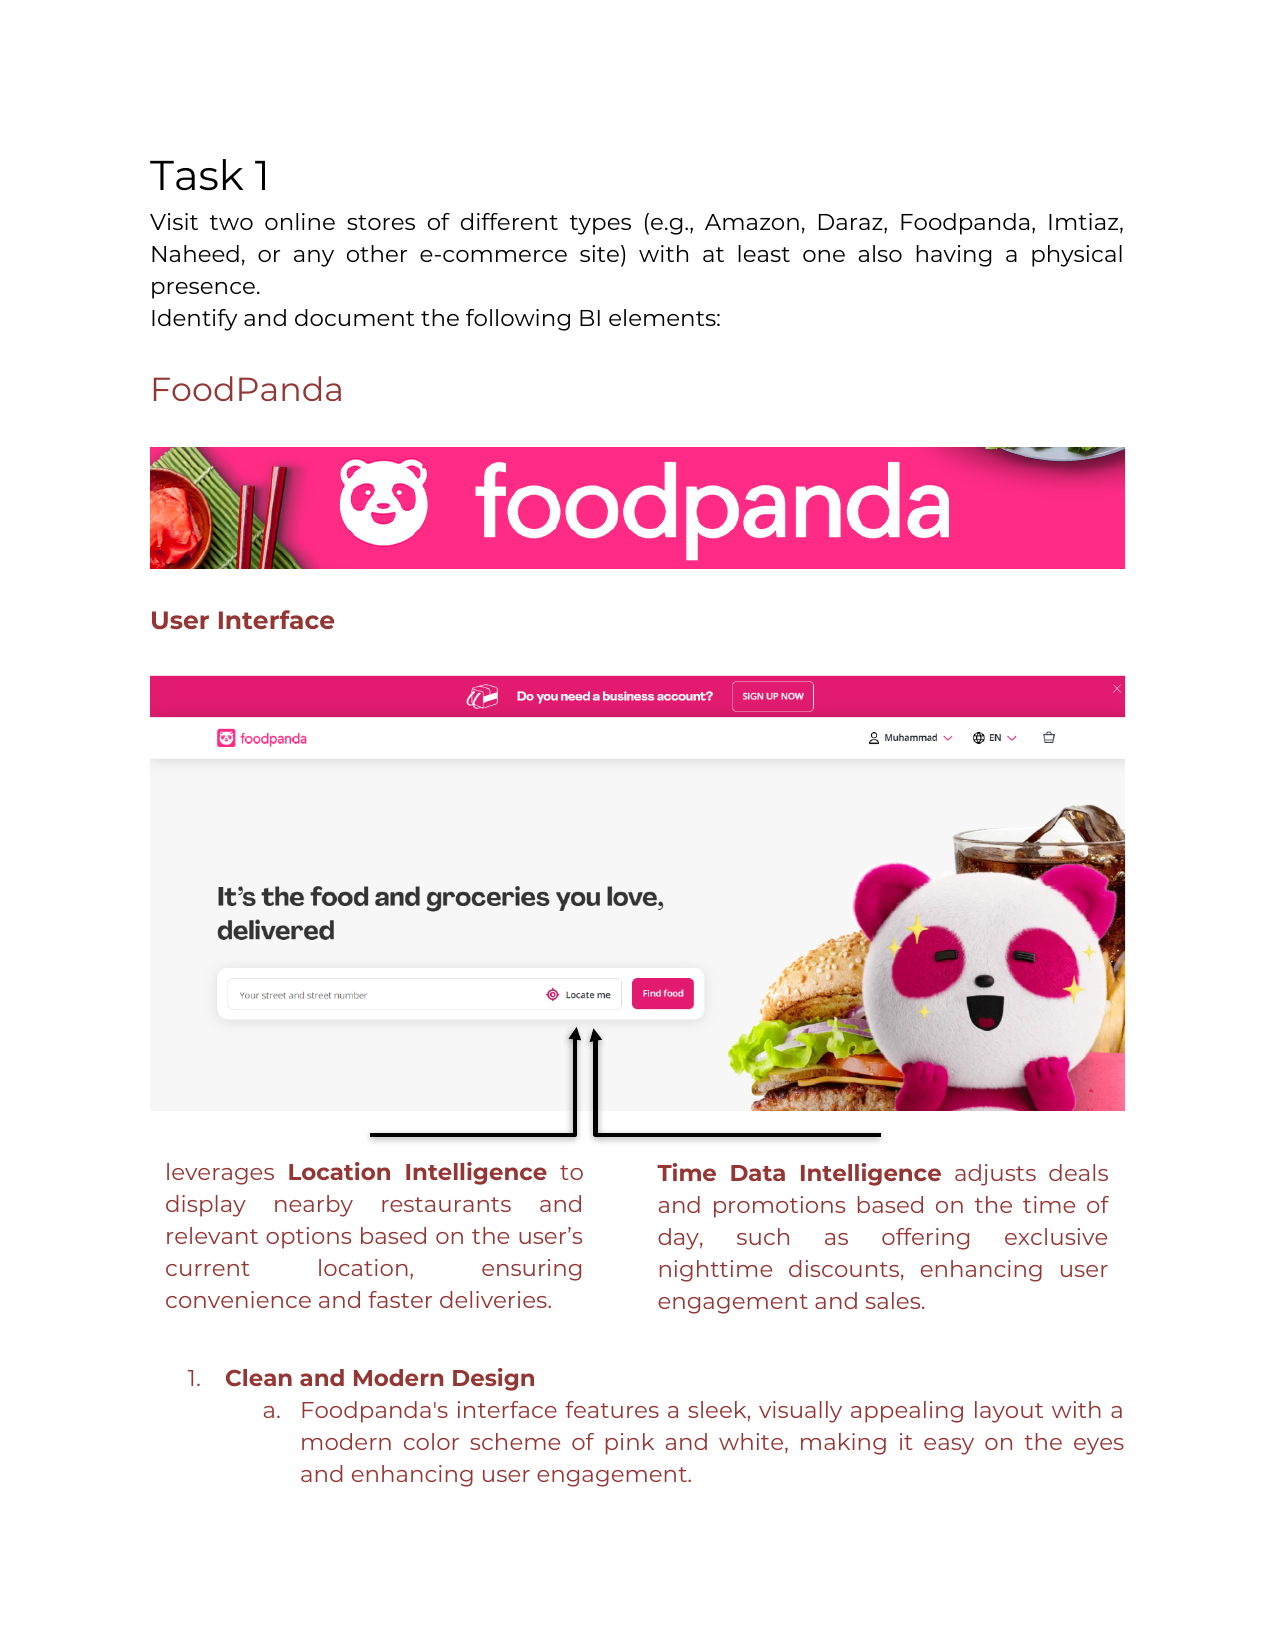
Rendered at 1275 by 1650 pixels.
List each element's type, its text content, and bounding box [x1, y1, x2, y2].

list Clean and Modern Design [187, 1364, 1125, 1392]
list Foodpanda's interface features a sleek, visually appealing layout with a modern color scheme of pink and white, making it easy on the eyes and enhancing user engagement. [262, 1396, 1125, 1488]
subtitle Task 1 [150, 150, 1125, 201]
text User Interface [150, 605, 1125, 636]
picture [150, 447, 1125, 569]
picture [150, 675, 1125, 1111]
text Identify and document the following BI elements: [150, 305, 1125, 333]
text Visit two online stores of different types (e.g., Amazon, Daraz, Foodpanda, Imtiaz, Naheed, or any other e-commerce site) with at least one also having a physical presence. [150, 208, 1125, 301]
subtitle FoodPanda [150, 369, 1125, 409]
